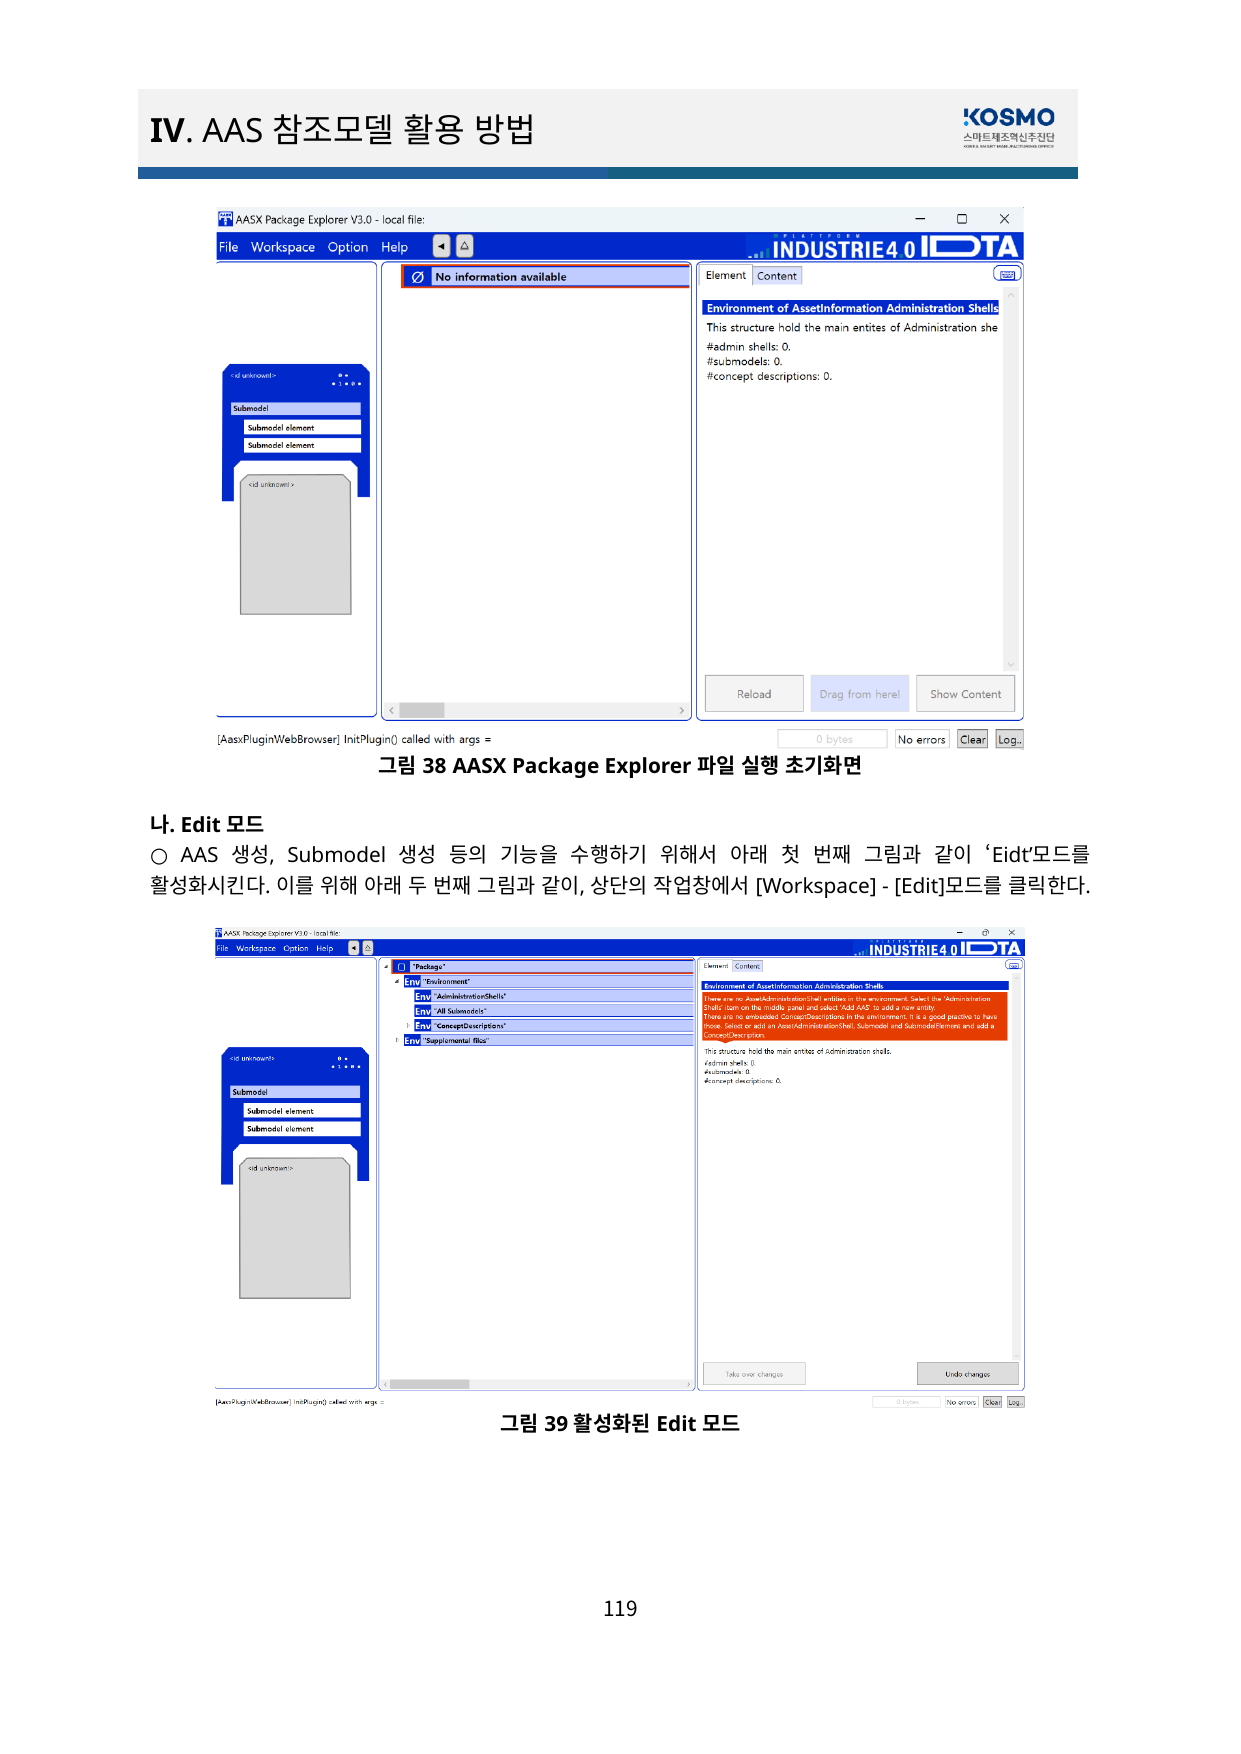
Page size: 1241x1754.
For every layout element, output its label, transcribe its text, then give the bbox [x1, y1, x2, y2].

text ○ AAS 생성, Submodel 생성 등의 기능을 수행하기 위해서 아래 첫 번째 그림과 같이 ‘Eidt’모드를 활성화시킨다. 이를 위해 아래 두 번째 그림과 같이, 상단의 작업창에서 [Workspace] - [Edit]모드를 클릭한다. [150, 839, 1090, 899]
picture [216, 207, 1024, 750]
picture [963, 108, 1055, 148]
picture [215, 927, 1025, 1408]
text 나. Edit 모드 [150, 808, 1090, 839]
